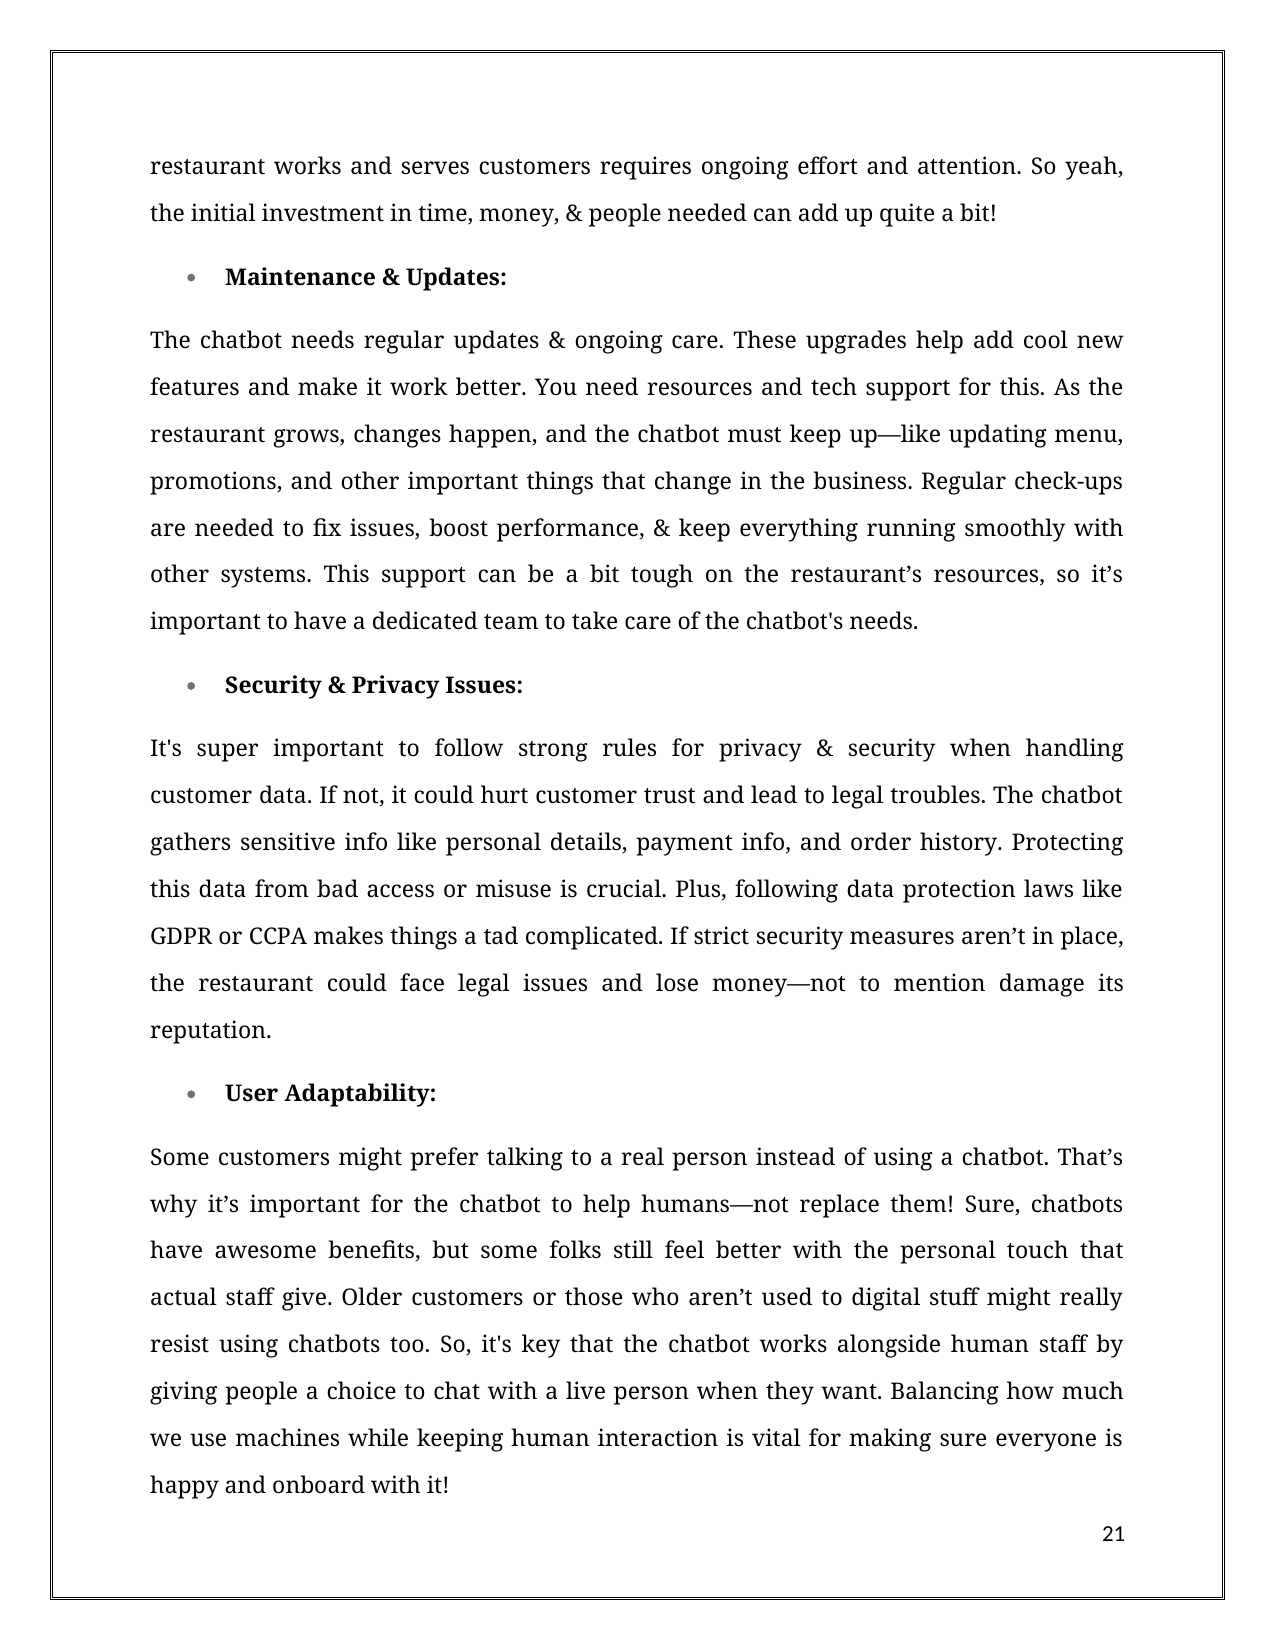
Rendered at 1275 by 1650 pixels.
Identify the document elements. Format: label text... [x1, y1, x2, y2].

text It's super important to follow strong rules for privacy & security when handling customer data. If not, it could hurt customer trust and lead to legal troubles. The chatbot gathers sensitive info like personal details, payment info, and order history. Protecting this data from bad access or misuse is crucial. Plus, following data protection laws like GDPR or CCPA makes things a tad complicated. If strict security measures aren’t in place, the restaurant could face legal issues and lose money—not to mention damage its reputation. [150, 732, 1125, 1045]
list Security & Privacy Issues: [187, 669, 1125, 700]
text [150, 150, 1125, 228]
text The chatbot needs regular updates & ongoing care. These upgrades help add cool new features and make it work better. You need resources and tech support for this. As the restaurant grows, changes happen, and the chatbot must keep up—like updating menu, promotions, and other important things that change in the business. Regular check-ups are needed to fix issues, boost performance, & keep everything running smoothly with other systems. This support can be a bit tough on the restaurant’s resources, so it’s important to have a dedicated team to take care of the chatbot's needs. [150, 324, 1125, 636]
text Some customers might prefer talking to a real person instead of using a chatbot. That’s why it’s important for the chatbot to help humans—not replace them! Sure, chatbots have awesome benefits, but some folks still feel better with the personal touch that actual staff give. Older customers or those who aren’t used to digital stuff might really resist using chatbots too. So, it's key that the chatbot works alongside human staff by giving people a choice to chat with a live person when they want. Balancing how much we use machines while keeping human interaction is vital for making sure everyone is happy and onboard with it! [150, 1141, 1125, 1500]
list User Adaptability: [187, 1077, 1125, 1108]
list Maintenance & Updates: [187, 260, 1125, 292]
